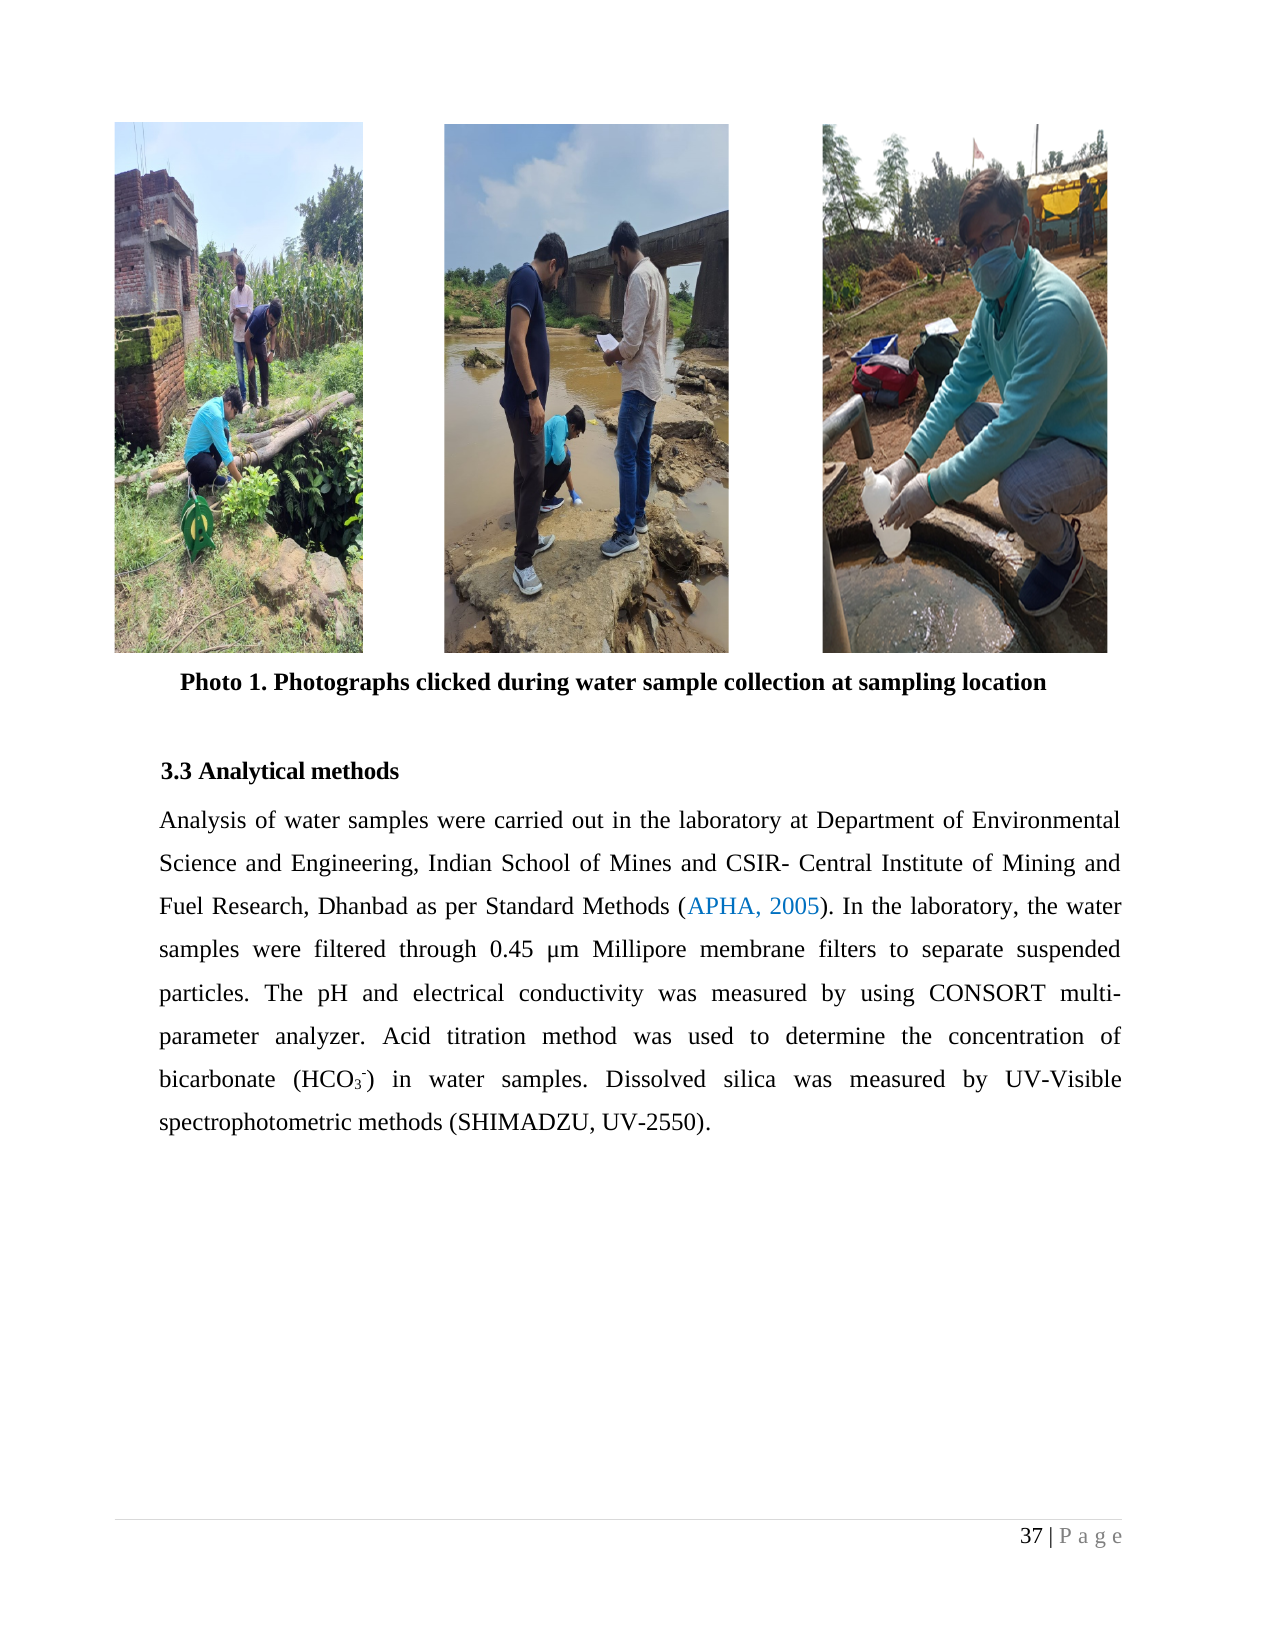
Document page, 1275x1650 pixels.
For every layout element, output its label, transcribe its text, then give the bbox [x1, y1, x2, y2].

text 3.3 Analytical methods [198, 756, 1122, 784]
text Analysis of water samples were carried out in the laboratory at Department of Environmental Science and Engineering, Indian School of Mines and CSIR- Central Institute of Mining and Fuel Research, Dhanbad as per Standard Methods (APHA, 2005). In the laboratory, the water samples were filtered through 0.45 μm Millipore membrane filters to separate suspended particles. The pH and electrical conductivity was measured by using CONSORT multi-parameter analyzer. Acid titration method was used to determine the concentration of bicarbonate (HCO3-) in water samples. Dissolved silica was measured by UV-Visible spectrophotometric methods (SHIMADZU, UV-2550). [159, 805, 1122, 1136]
picture [444, 124, 729, 653]
text Photo 1. Photographs clicked during water sample collection at sampling location [114, 667, 1112, 696]
picture [114, 122, 363, 653]
picture [822, 124, 1108, 653]
